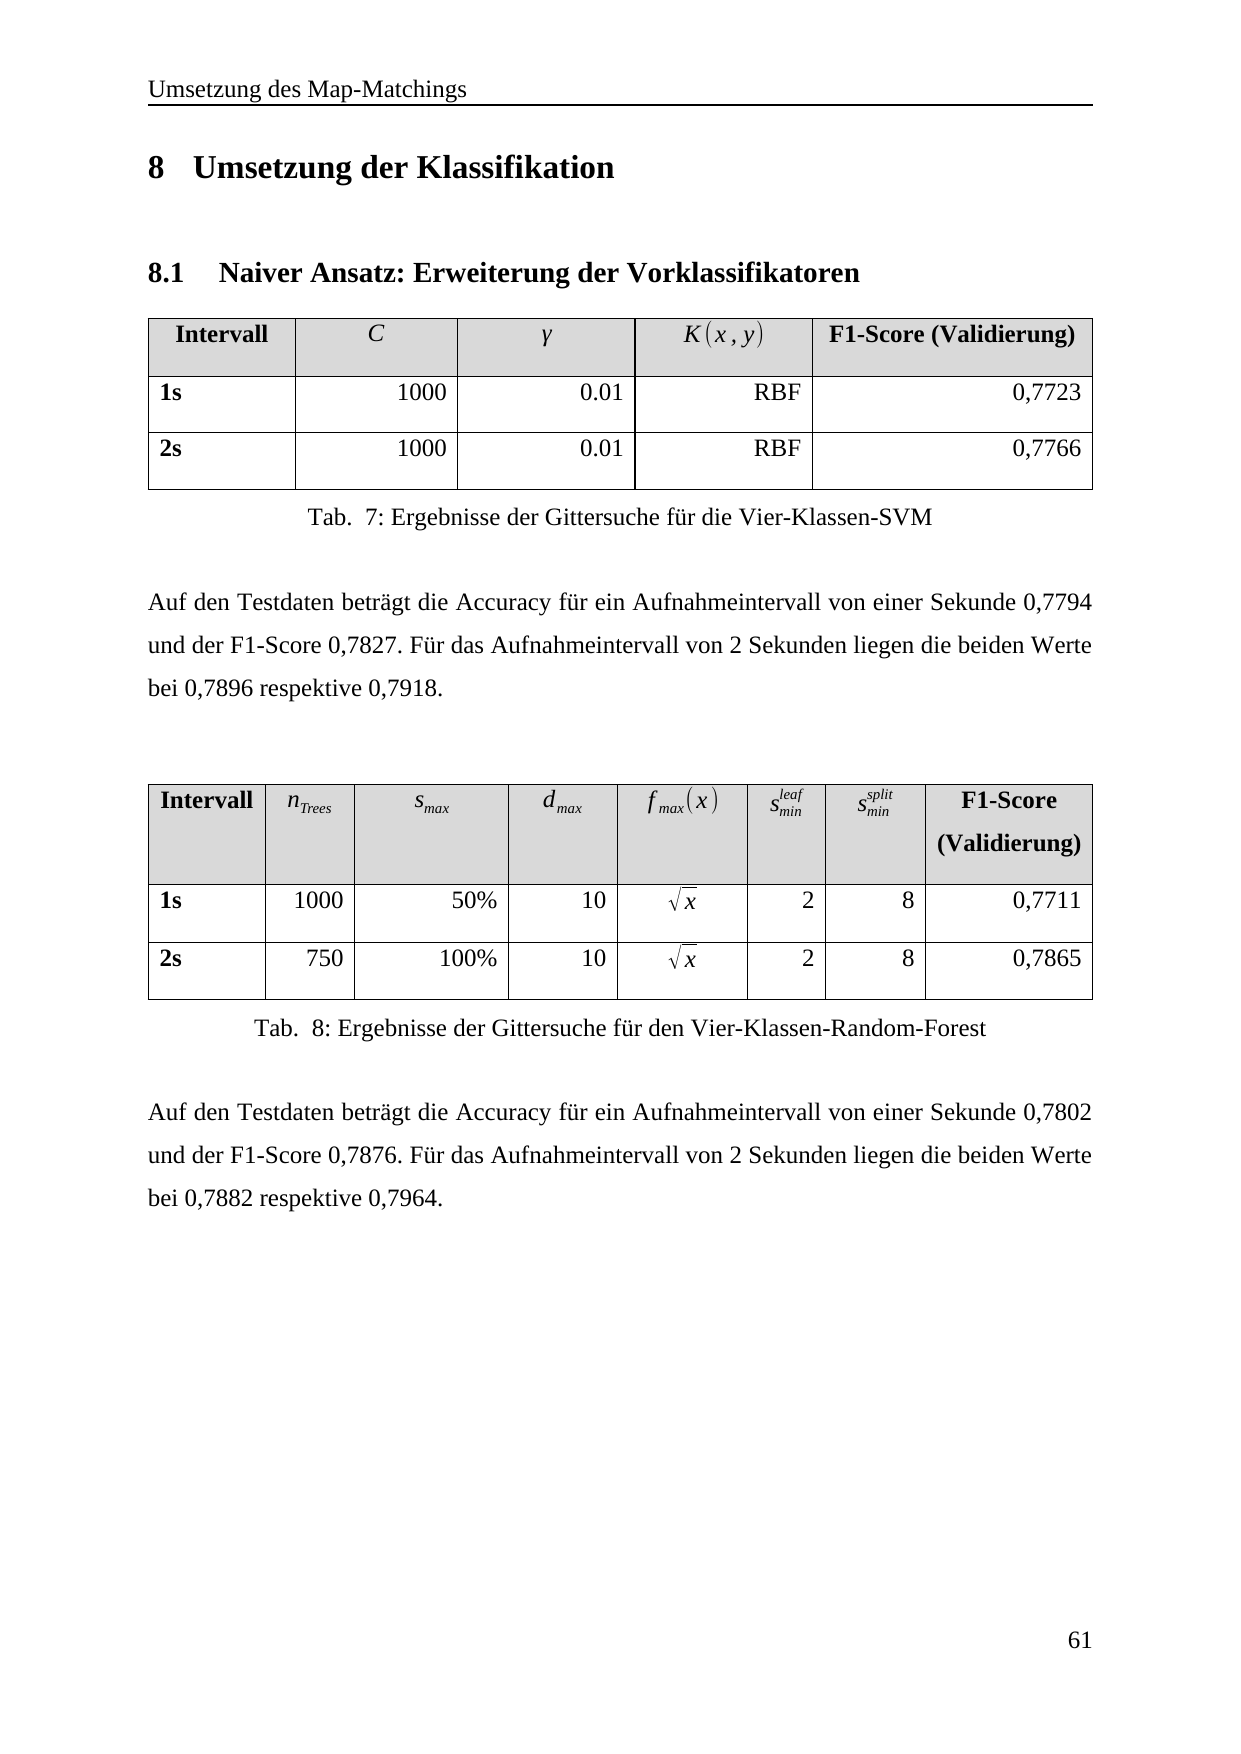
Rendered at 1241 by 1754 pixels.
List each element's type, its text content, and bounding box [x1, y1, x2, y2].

table_header [748, 785, 825, 884]
table_cell 1000 [296, 377, 457, 432]
text Auf den Testdaten beträgt die Accuracy für ein Aufnahmeintervall von einer Sekunde 0,7794 und der F1-Score 0,7827. Für das Aufnahmeintervall von 2 Sekunden liegen die beiden Werte bei 0,7896 respektive 0,7918. [148, 587, 1093, 702]
table_cell 2s [149, 433, 295, 489]
table_header F1-Score (Validierung) [813, 319, 1092, 376]
table_cell 2s [149, 943, 265, 999]
table_cell 0.01 [458, 377, 634, 432]
table_cell 8 [826, 885, 925, 942]
table_cell 8 [826, 943, 925, 999]
table_cell 2 [748, 943, 825, 999]
table_header Intervall [149, 319, 295, 376]
table_cell [618, 885, 747, 942]
subtitle Umsetzung der Klassifikation [148, 148, 1093, 186]
table_cell 0,7711 [926, 885, 1092, 942]
table_header [618, 785, 747, 884]
table_header [355, 785, 508, 884]
table_header [826, 785, 925, 884]
table_cell 1s [149, 885, 265, 942]
table_header [509, 785, 617, 884]
text Auf den Testdaten beträgt die Accuracy für ein Aufnahmeintervall von einer Sekunde 0,7802 und der F1-Score 0,7876. Für das Aufnahmeintervall von 2 Sekunden liegen die beiden Werte bei 0,7882 respektive 0,7964. [148, 1097, 1093, 1212]
table_cell 750 [266, 943, 354, 999]
table_cell 100% [355, 943, 508, 999]
table_cell 50% [355, 885, 508, 942]
table_cell 0,7865 [926, 943, 1092, 999]
table_cell 0,7723 [813, 377, 1092, 432]
table_header Intervall [149, 785, 265, 884]
table_header [636, 319, 812, 376]
table_header [296, 319, 457, 376]
table_cell 10 [509, 943, 617, 999]
table_cell RBF [636, 377, 812, 432]
table_header [458, 319, 634, 376]
table_cell 2 [748, 885, 825, 942]
table_cell [618, 943, 747, 999]
table_cell 1s [149, 377, 295, 432]
table_cell 0,7766 [813, 433, 1092, 489]
table_cell 0.01 [458, 433, 634, 489]
table_cell RBF [636, 433, 812, 489]
table_cell 1000 [296, 433, 457, 489]
table_header F1-Score (Validierung) [926, 785, 1092, 884]
table_cell 10 [509, 885, 617, 942]
subtitle Naiver Ansatz: Erweiterung der Vorklassifikatoren [148, 255, 1093, 289]
table_header [266, 785, 354, 884]
table_cell 1000 [266, 885, 354, 942]
